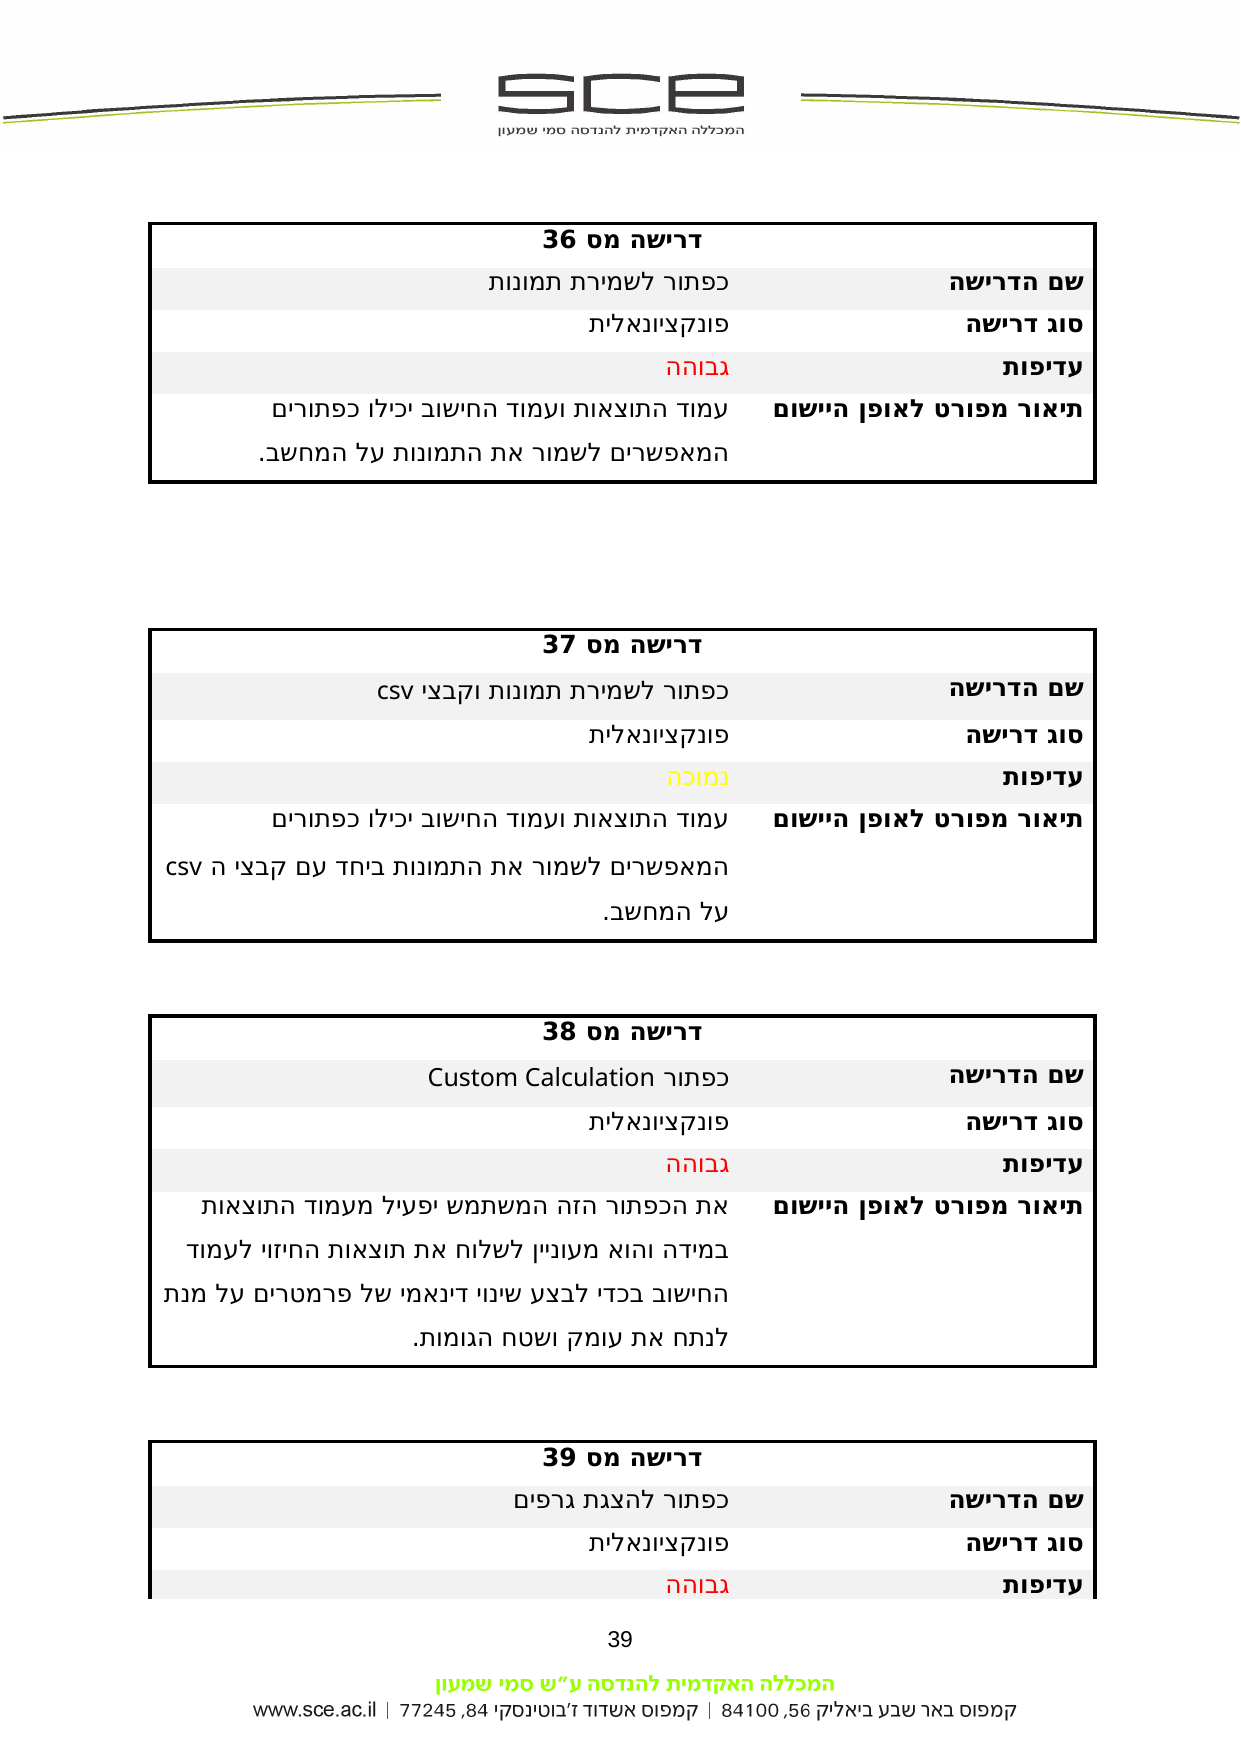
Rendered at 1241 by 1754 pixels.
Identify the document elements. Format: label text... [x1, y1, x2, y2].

table_cell תיאור מפורט לאופן היישום [741, 805, 1093, 939]
table_cell שם הדרישה [741, 673, 1093, 720]
table_cell סוג דרישה [741, 720, 1093, 762]
table_cell גבוהה [152, 1570, 741, 1599]
table_header דרישה מס 39 [152, 1443, 1093, 1486]
table_cell פונקציונאלית [152, 310, 741, 352]
table_cell שם הדרישה [741, 268, 1093, 310]
table_cell עדיפות [741, 352, 1093, 394]
table_cell עמוד התוצאות ועמוד החישוב יכילו כפתורים המאפשרים לשמור את התמונות ביחד עם קבצי ה csv על המחשב. [152, 805, 741, 939]
table_header דרישה מס 36 [152, 225, 1093, 267]
picture [1, 0, 1241, 149]
table_cell סוג דרישה [741, 1107, 1093, 1149]
picture [0, 1594, 1241, 1754]
table_cell תיאור מפורט לאופן היישום [741, 394, 1093, 480]
table_cell כפתור להצגת גרפים [152, 1486, 741, 1528]
table_cell עמוד התוצאות ועמוד החישוב יכילו כפתורים המאפשרים לשמור את התמונות על המחשב. [152, 394, 741, 480]
table_cell פונקציונאלית [152, 720, 741, 762]
table_cell כפתור לשמירת תמונות [152, 268, 741, 310]
table_cell סוג דרישה [741, 310, 1093, 352]
table_cell גבוהה [152, 352, 741, 394]
table_cell סוג דרישה [741, 1528, 1093, 1570]
table_cell עדיפות [741, 762, 1093, 804]
table_cell כפתור לשמירת תמונות וקבצי csv [152, 673, 741, 720]
table_cell נמוכה [152, 762, 741, 804]
table_cell עדיפות [741, 1570, 1093, 1599]
table_header דרישה מס 38 [152, 1018, 1093, 1060]
table_header דרישה מס 37 [152, 631, 1093, 673]
table_cell את הכפתור הזה המשתמש יפעיל מעמוד התוצאות במידה והוא מעוניין לשלוח את תוצאות החיזוי לעמוד החישוב בכדי לבצע שינוי דינאמי של פרמטרים על מנת לנתח את עומק ושטח הגומות. [152, 1192, 741, 1365]
table_cell כפתור Custom Calculation [152, 1060, 741, 1107]
table_cell גבוהה [152, 1149, 741, 1192]
table_cell פונקציונאלית [152, 1528, 741, 1570]
table_cell תיאור מפורט לאופן היישום [741, 1192, 1093, 1365]
table_cell שם הדרישה [741, 1486, 1093, 1528]
table_cell פונקציונאלית [152, 1107, 741, 1149]
table_cell עדיפות [741, 1149, 1093, 1192]
table_cell שם הדרישה [741, 1060, 1093, 1107]
